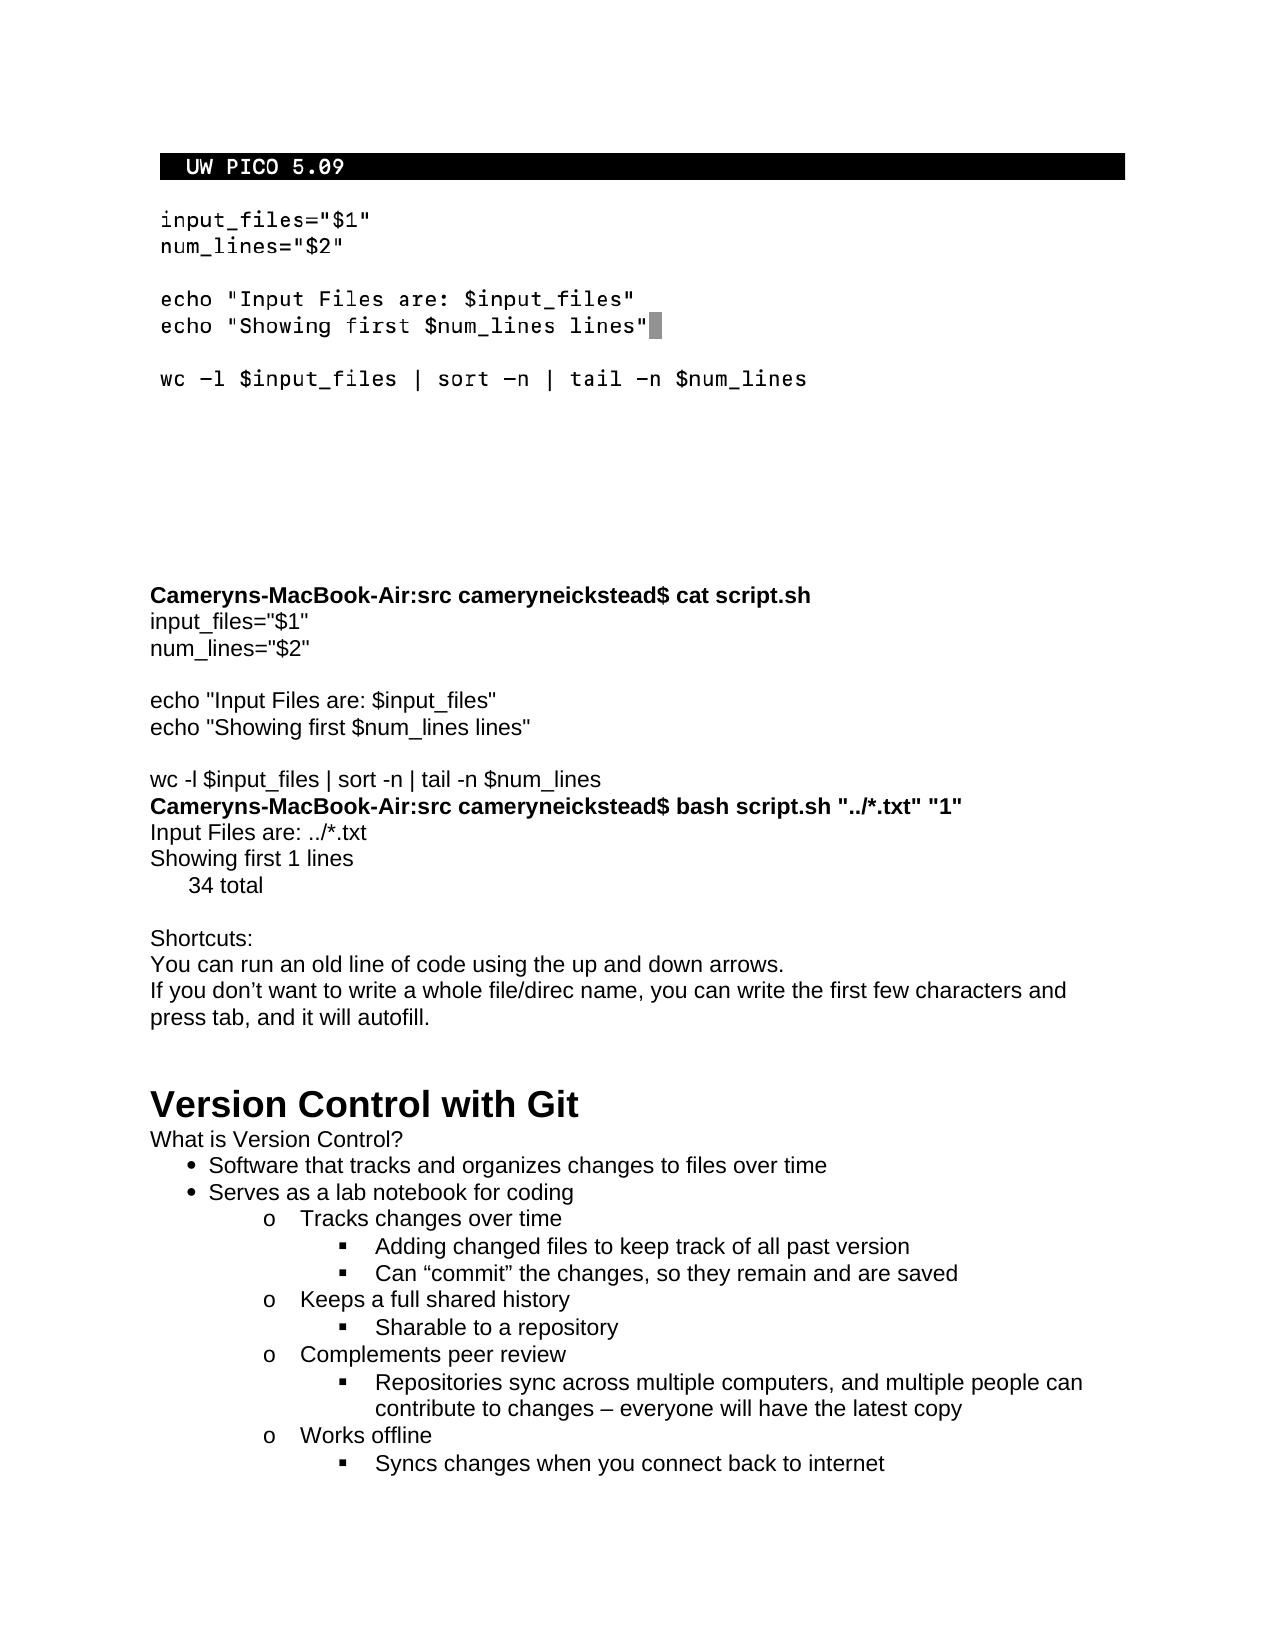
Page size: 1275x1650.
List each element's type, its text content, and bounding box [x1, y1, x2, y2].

text Showing first 1 lines [150, 845, 1125, 872]
text Cameryns-MacBook-Air:src cameryneickstead$ cat script.sh [150, 582, 1125, 608]
text You can run an old line of code using the up and down arrows. [150, 951, 1125, 977]
list Syncs changes when you connect back to internet [337, 1450, 1125, 1476]
list Keeps a full shared history [262, 1286, 1125, 1314]
text Input Files are: ../*.txt [150, 819, 1125, 845]
list Complements peer review [262, 1341, 1125, 1369]
text Cameryns-MacBook-Air:src cameryneickstead$ bash script.sh "../*.txt" "1" [150, 793, 1125, 819]
text If you don’t want to write a whole file/direc name, you can write the first few characters and press tab, and it will autofill. [150, 977, 1125, 1030]
text input_files="$1" [150, 608, 1125, 634]
list Sharable to a repository [337, 1314, 1125, 1341]
list Repositories sync across multiple computers, and multiple people can contribute to changes – everyone will have the latest copy [337, 1369, 1125, 1422]
list Adding changed files to keep track of all past version [337, 1233, 1125, 1259]
list Serves as a lab notebook for coding [187, 1178, 1125, 1205]
list Tracks changes over time [262, 1205, 1125, 1233]
text Version Control with Git [150, 1083, 1125, 1126]
text num_lines="$2" [150, 634, 1125, 661]
list Works offline [262, 1422, 1125, 1450]
text What is Version Control? [150, 1126, 1125, 1152]
text echo "Showing first $num_lines lines" [150, 714, 1125, 740]
text Shortcuts: [150, 924, 1125, 951]
list Software that tracks and organizes changes to files over time [187, 1152, 1125, 1178]
text 34 total [150, 872, 1125, 898]
text wc -l $input_files | sort -n | tail -n $num_lines [150, 766, 1125, 793]
text echo "Input Files are: $input_files" [150, 687, 1125, 714]
picture [150, 150, 1125, 582]
list Can “commit” the changes, so they remain and are saved [337, 1259, 1125, 1286]
